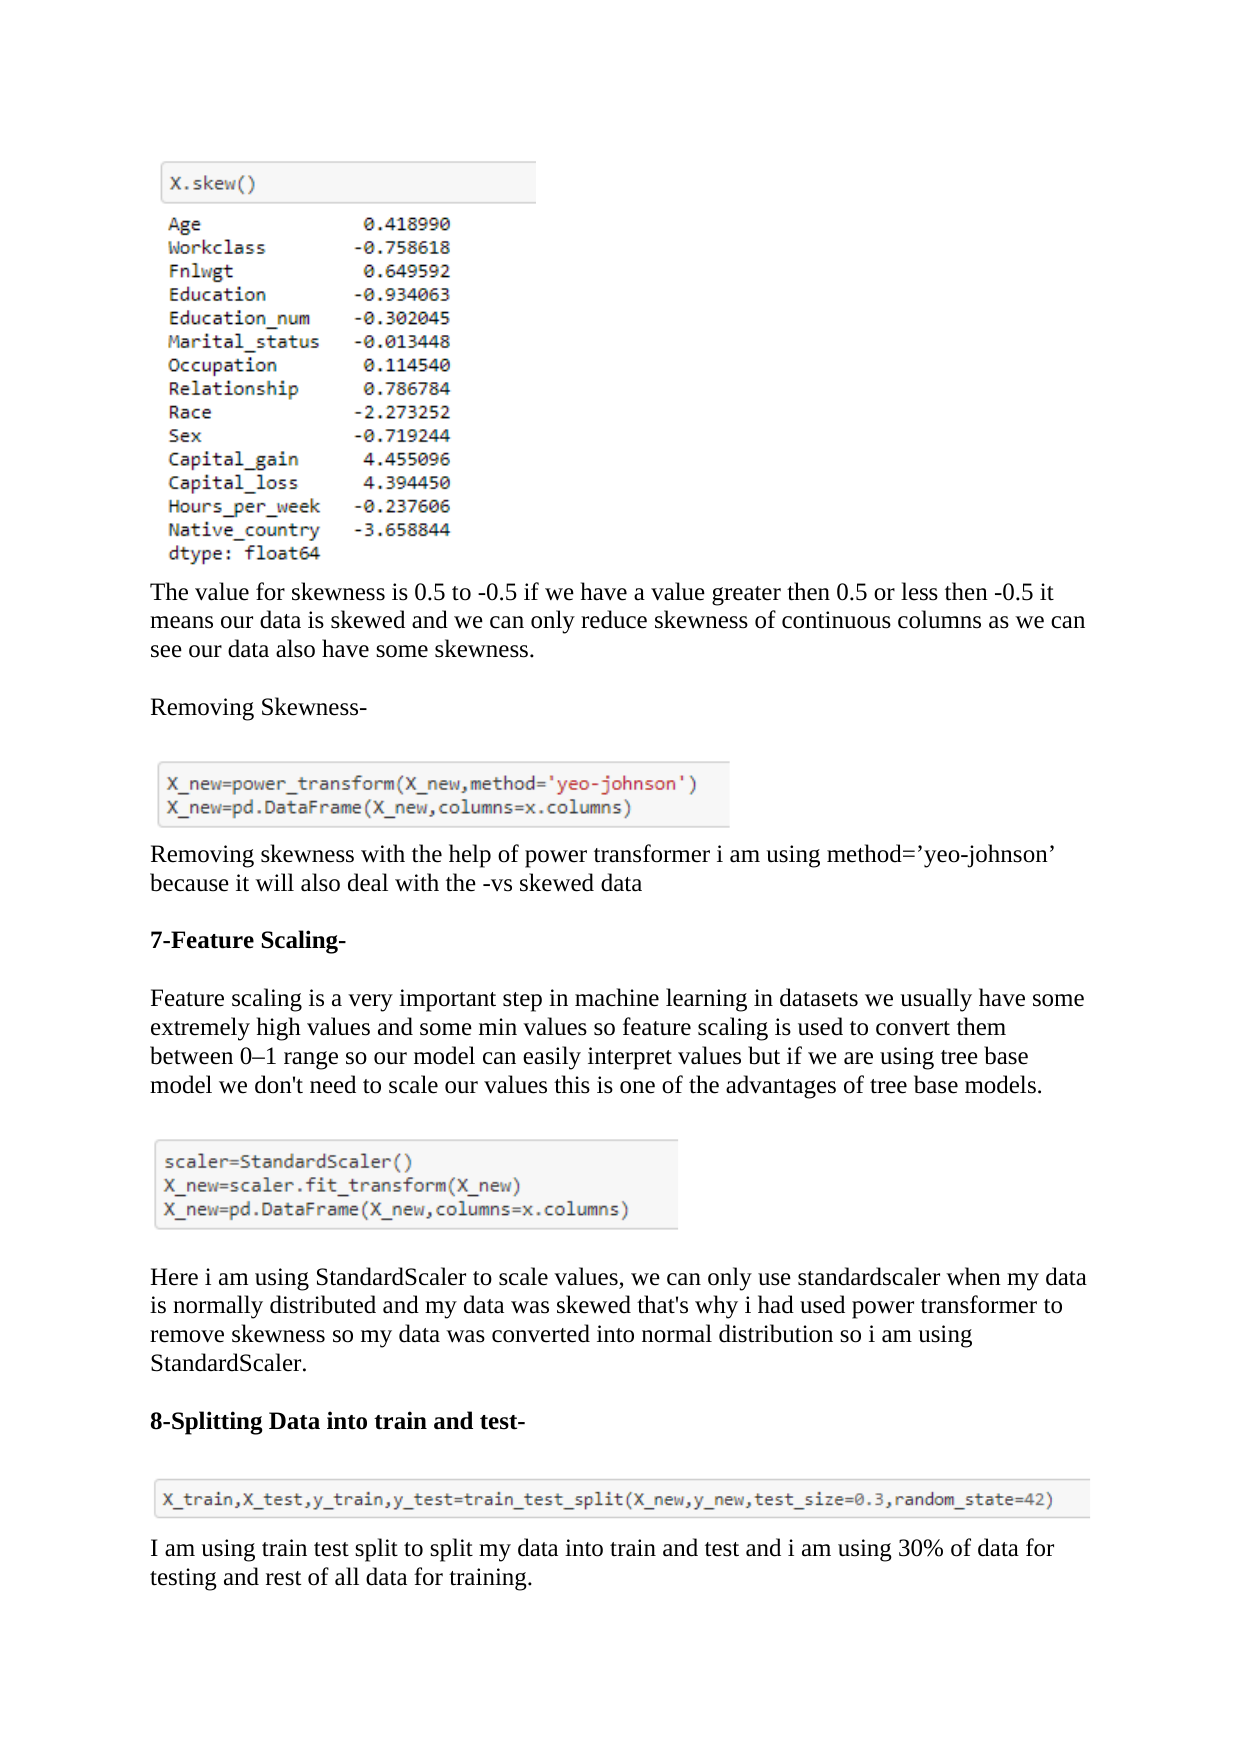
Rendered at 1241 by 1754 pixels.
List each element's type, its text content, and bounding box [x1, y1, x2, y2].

text I am using train test split to split my data into train and test and i am using 30% of data for testing and rest of all data for training. [150, 1533, 1090, 1591]
text Removing Skewness- [150, 692, 1090, 721]
text 7-Feature Scaling- [150, 926, 1090, 954]
picture [150, 1463, 1091, 1533]
text 8-Splitting Data into train and test- [150, 1406, 1090, 1434]
picture [150, 1127, 679, 1233]
picture [150, 150, 536, 577]
text Removing skewness with the help of power transformer i am using method=’yeo-johnson’ because it will also deal with the -vs skewed data [150, 839, 1090, 896]
text Feature scaling is a very important step in machine learning in datasets we usually have some extremely high values and some min values so feature scaling is used to convert them between 0–1 range so our model can easily interpret values but if we are using tree base model we don't need to scale our values this is one of the advantages of tree base models. [150, 983, 1090, 1098]
picture [150, 750, 730, 839]
text The value for skewness is 0.5 to -0.5 if we have a value greater then 0.5 or less then -0.5 it means our data is skewed and we can only reduce skewness of continuous columns as we can see our data also have some skewness. [150, 577, 1090, 663]
text Here i am using StandardScaler to scale values, we can only use standardscaler when my data is normally distributed and my data was skewed that's why i had used power transformer to remove skewness so my data was converted into normal distribution so i am using StandardScaler. [150, 1262, 1090, 1377]
